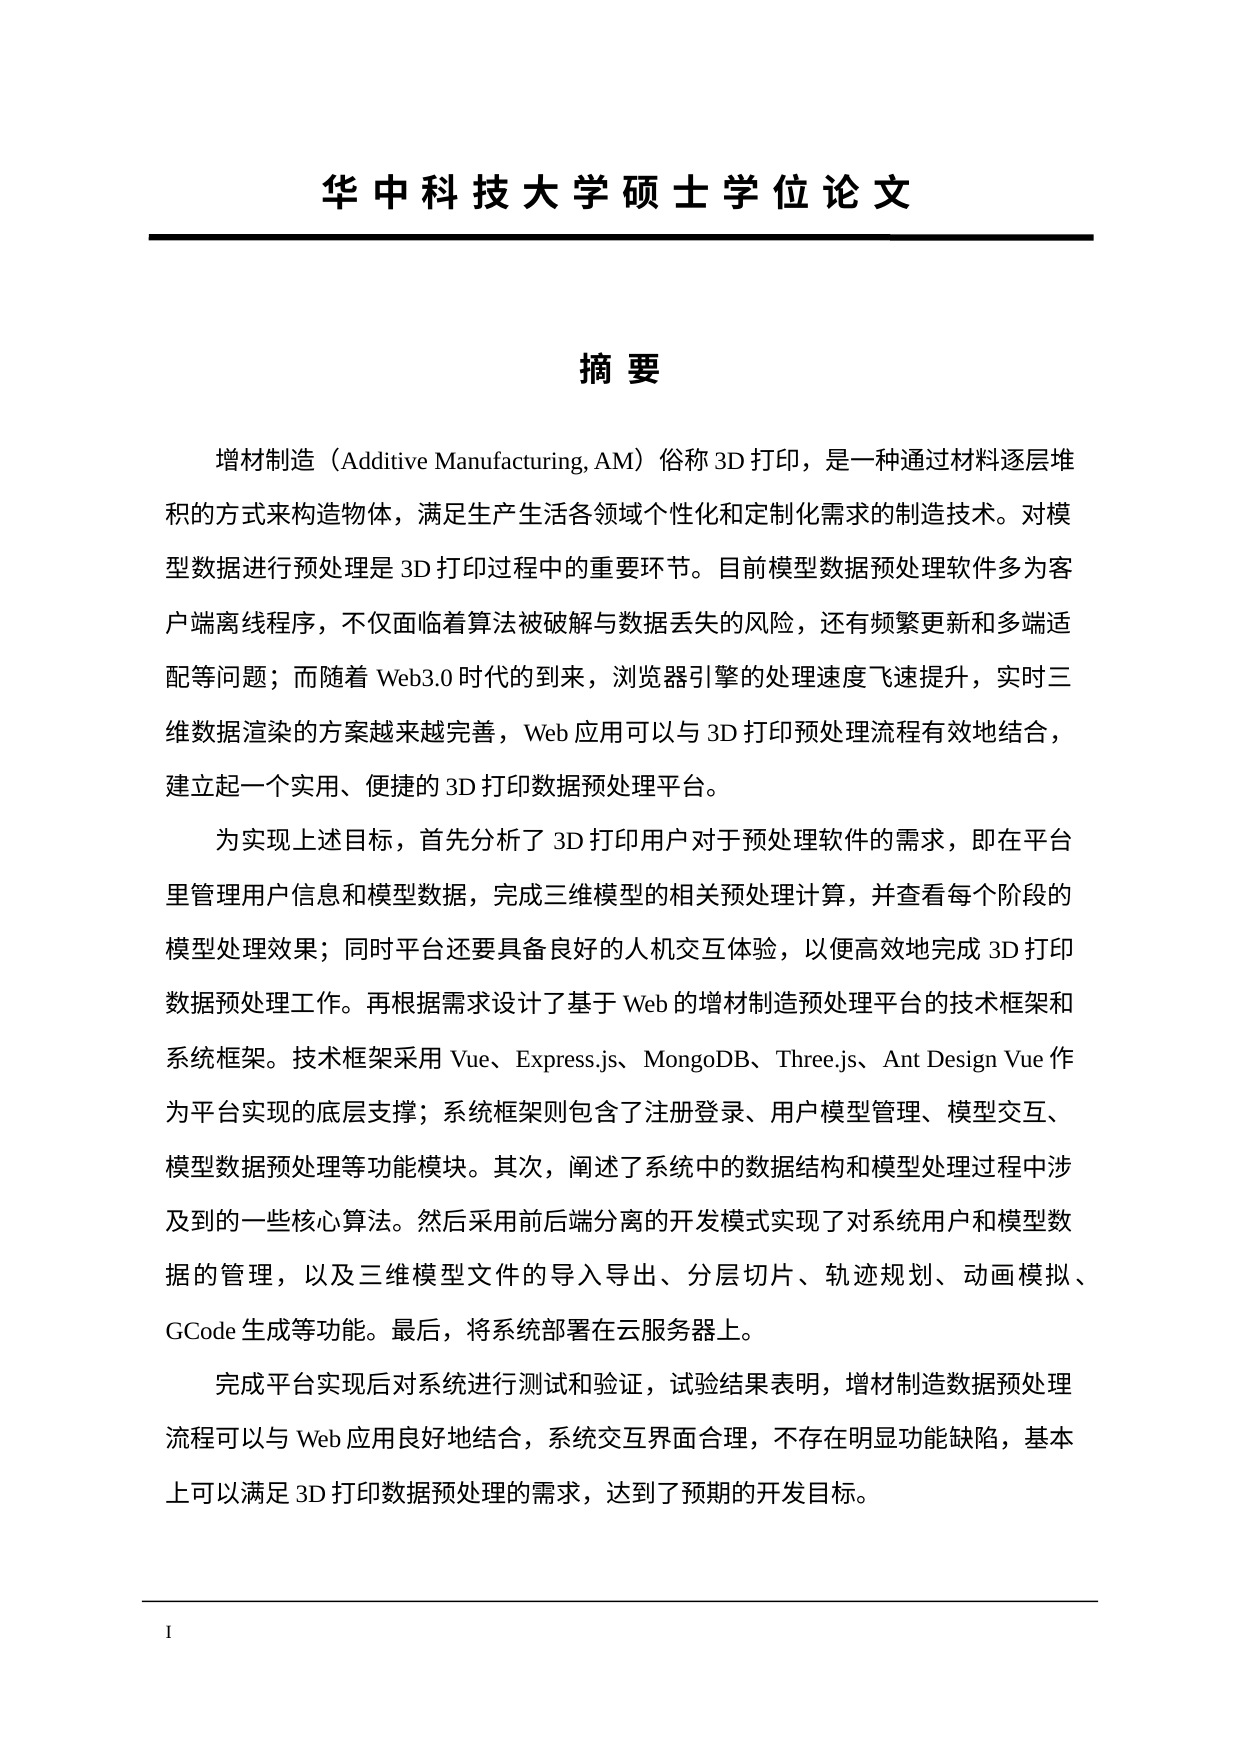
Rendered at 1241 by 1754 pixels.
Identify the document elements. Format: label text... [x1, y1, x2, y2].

text 为实现上述目标，首先分析了3D打印用户对于预处理软件的需求，即在平台里管理用户信息和模型数据，完成三维模型的相关预处理计算，并查看每个阶段的模型处理效果；同时平台还要具备良好的人机交互体验，以便高效地完成3D打印数据预处理工作。再根据需求设计了基于Web的增材制造预处理平台的技术框架和系统框架。技术框架采用Vue、Express.js、MongoDB、Three.js、Ant Design Vue作为平台实现的底层支撑；系统框架则包含了注册登录、用户模型管理、模型交互、模型数据预处理等功能模块。其次，阐述了系统中的数据结构和模型处理过程中涉及到的一些核心算法。然后采用前后端分离的开发模式实现了对系统用户和模型数据的管理，以及三维模型文件的导入导出、分层切片、轨迹规划、动画模拟、GCode生成等功能。最后，将系统部署在云服务器上。 [165, 821, 1075, 1346]
text 增材制造（Additive Manufacturing, AM）俗称3D打印，是一种通过材料逐层堆积的方式来构造物体，满足生产生活各领域个性化和定制化需求的制造技术。对模型数据进行预处理是3D打印过程中的重要环节。目前模型数据预处理软件多为客户端离线程序，不仅面临着算法被破解与数据丢失的风险，还有频繁更新和多端适配等问题；而随着Web3.0时代的到来，浏览器引擎的处理速度飞速提升，实时三维数据渲染的方案越来越完善，Web应用可以与3D打印预处理流程有效地结合，建立起一个实用、便捷的3D打印数据预处理平台。 [165, 440, 1075, 803]
text 完成平台实现后对系统进行测试和验证，试验结果表明，增材制造数据预处理流程可以与Web应用良好地结合，系统交互界面合理，不存在明显功能缺陷，基本上可以满足3D打印数据预处理的需求，达到了预期的开发目标。 [165, 1364, 1075, 1509]
subtitle 摘 要 [165, 343, 1075, 391]
